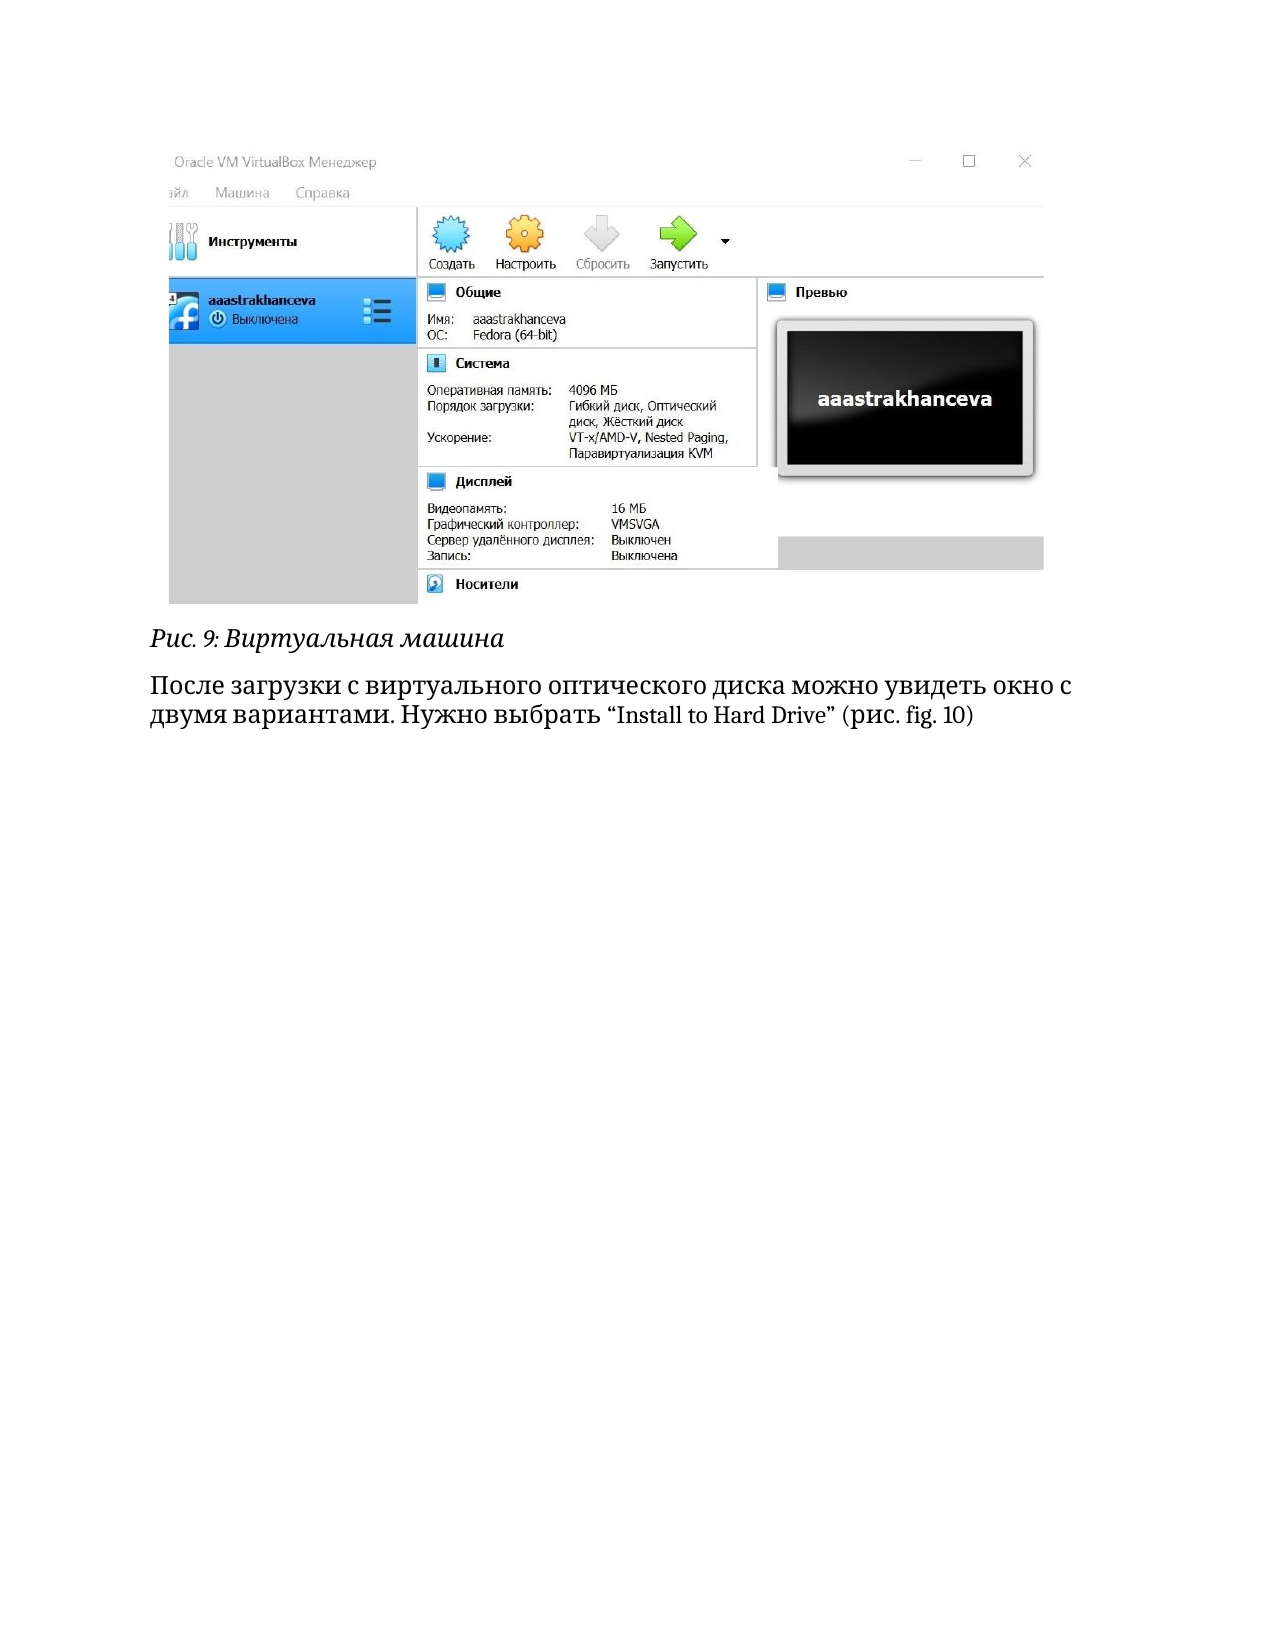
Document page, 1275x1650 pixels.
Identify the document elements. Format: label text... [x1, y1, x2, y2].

picture [168, 150, 1044, 604]
text Рис. 9: Виртуальная машина [150, 624, 1125, 653]
text После загрузки с виртуального оптического диска можно увидеть окно с двумя вариантами. Нужно выбрать “Install to Hard Drive” (рис. fig. 10) [150, 672, 1125, 729]
